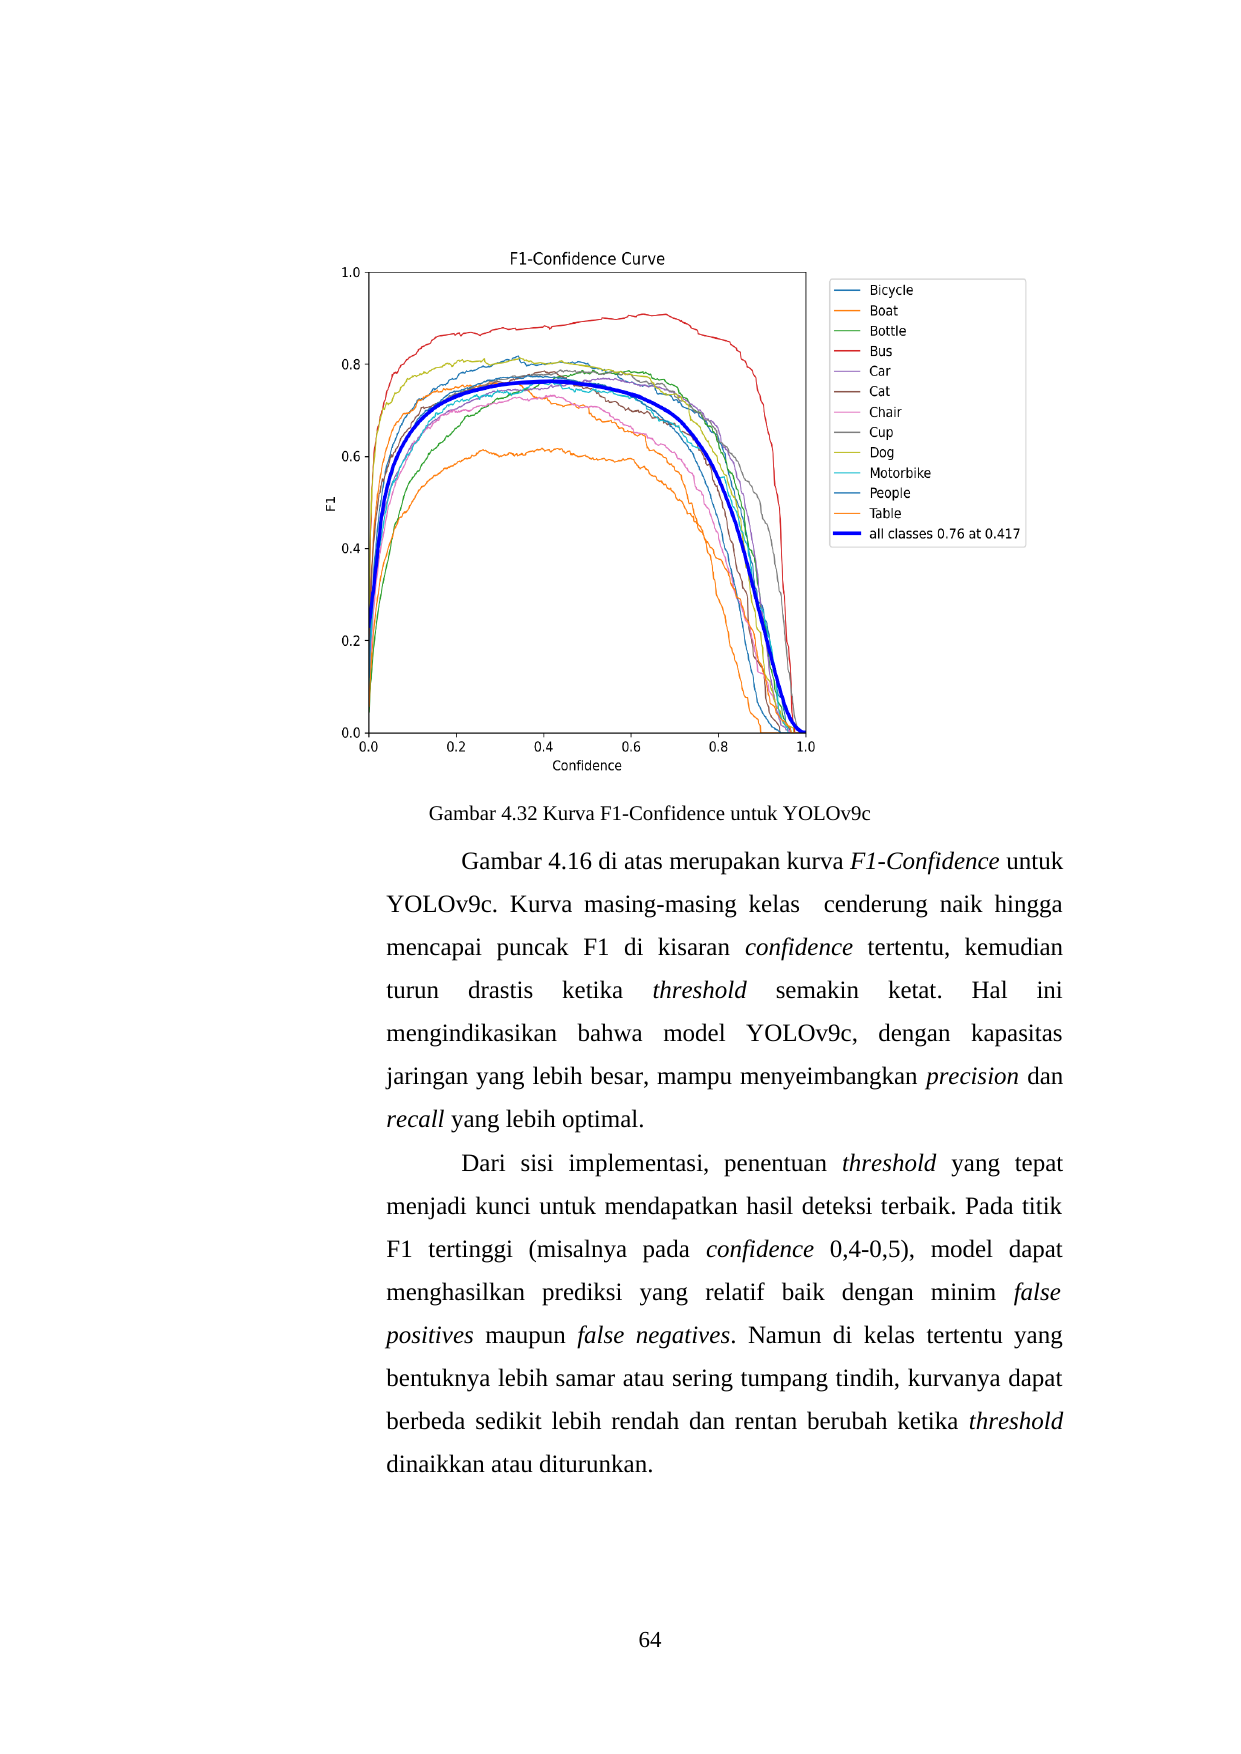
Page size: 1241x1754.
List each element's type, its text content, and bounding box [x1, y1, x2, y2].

text Gambar 4.16 di atas merupakan kurva F1-Confidence untuk YOLOv9c. Kurva masing-masing kelas cenderung naik hingga mencapai puncak F1 di kisaran confidence tertentu, kemudian turun drastis ketika threshold semakin ketat. Hal ini mengindikasikan bahwa model YOLOv9c, dengan kapasitas jaringan yang lebih besar, mampu menyeimbangkan precision dan recall yang lebih optimal. [386, 846, 1063, 1133]
text Dari sisi implementasi, penentuan threshold yang tepat menjadi kunci untuk mendapatkan hasil deteksi terbaik. Pada titik F1 tertinggi (misalnya pada confidence 0,4-0,5), model dapat menghasilkan prediksi yang relatif baik dengan minim false positives maupun false negatives. Namun di kelas tertentu yang bentuknya lebih samar atau sering tumpang tindih, kurvanya dapat berbeda sedikit lebih rendah dan rentan berubah ketika threshold dinaikkan atau diturunkan. [386, 1148, 1063, 1478]
picture [311, 236, 1043, 788]
